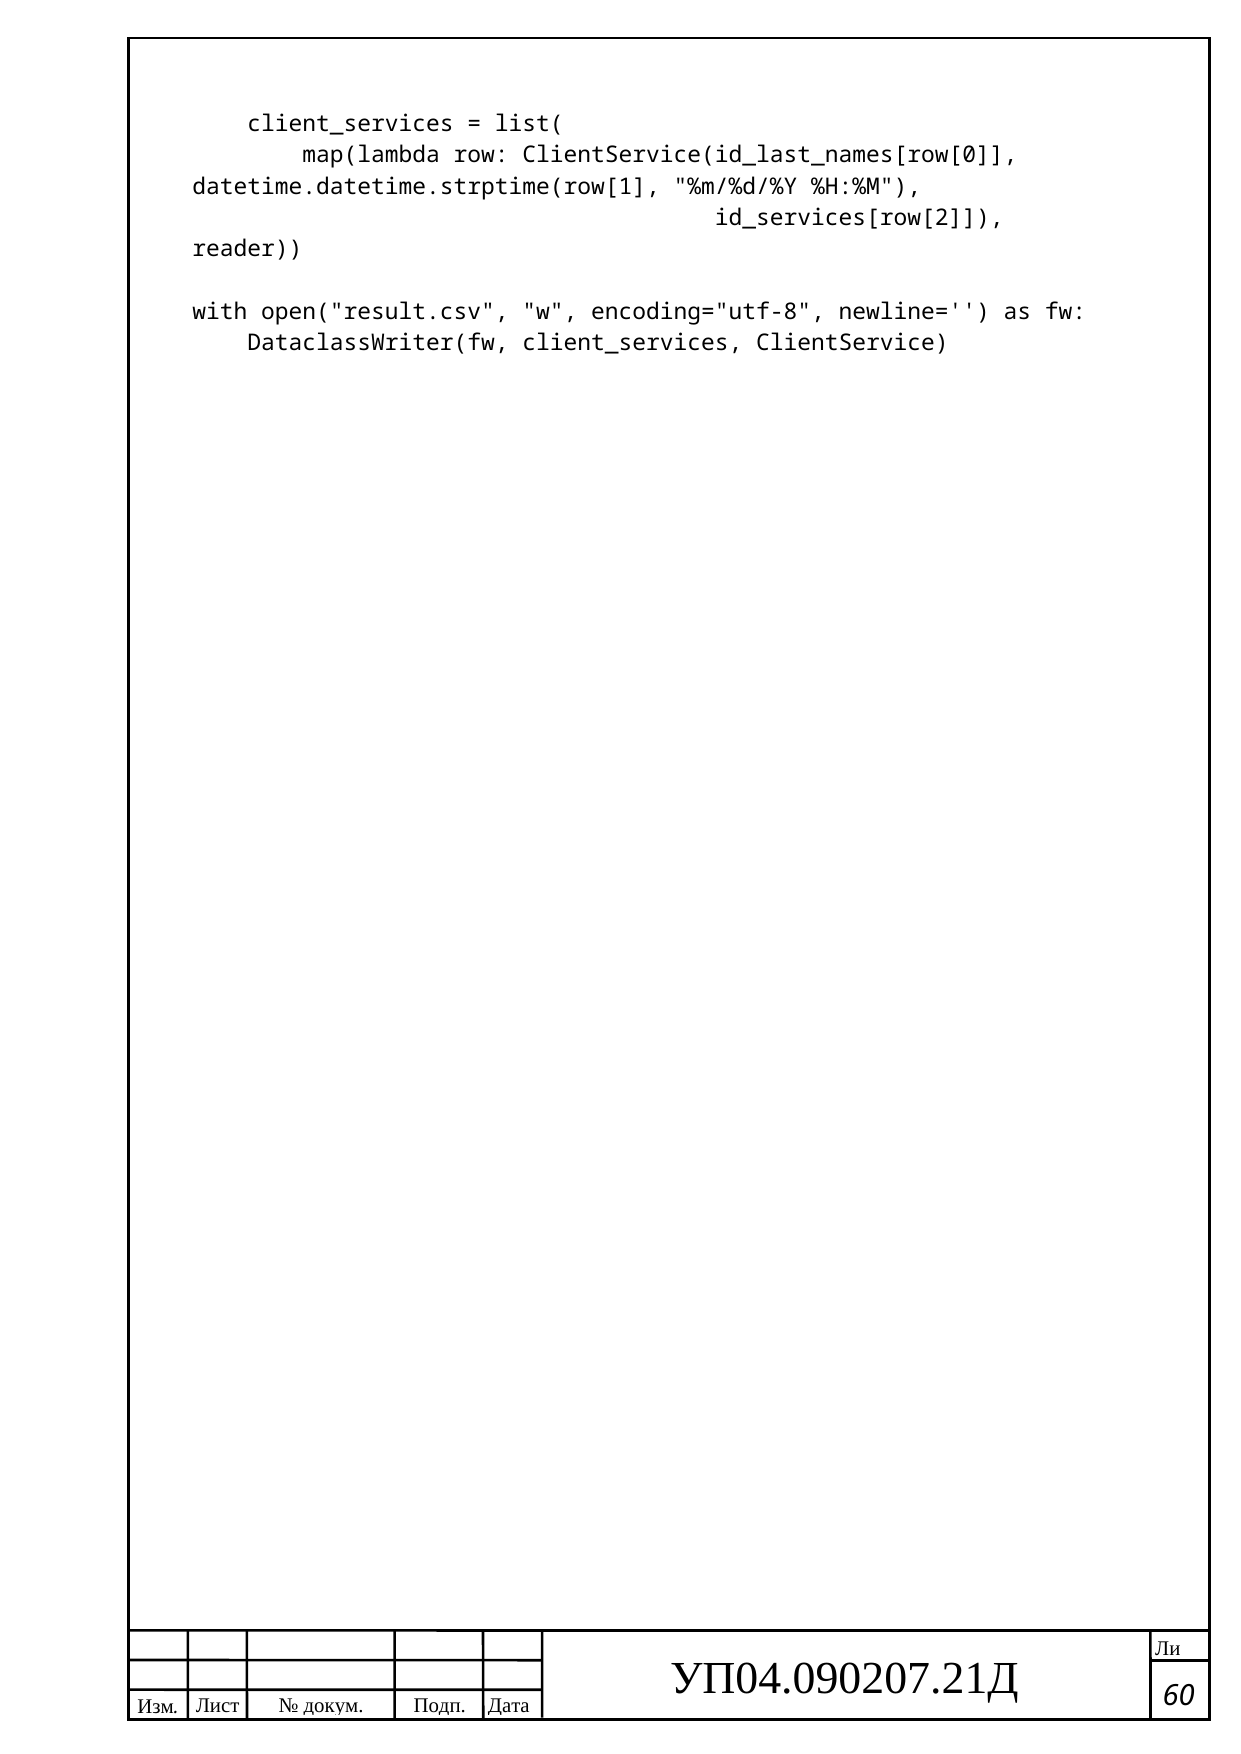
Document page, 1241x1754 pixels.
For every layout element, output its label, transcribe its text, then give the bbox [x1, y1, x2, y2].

text id_services[row[2]]), reader)) [192, 201, 1122, 263]
text client_services = list( [192, 107, 1122, 138]
text map(lambda row: ClientService(id_last_names[row[0]], datetime.datetime.strptime(row[1], "%m/%d/%Y %H:%M"), [192, 138, 1122, 201]
text with open("result.csv", "w", encoding="utf-8", newline='') as fw: [192, 294, 1122, 326]
text DataclassWriter(fw, client_services, ClientService) [192, 326, 1122, 357]
